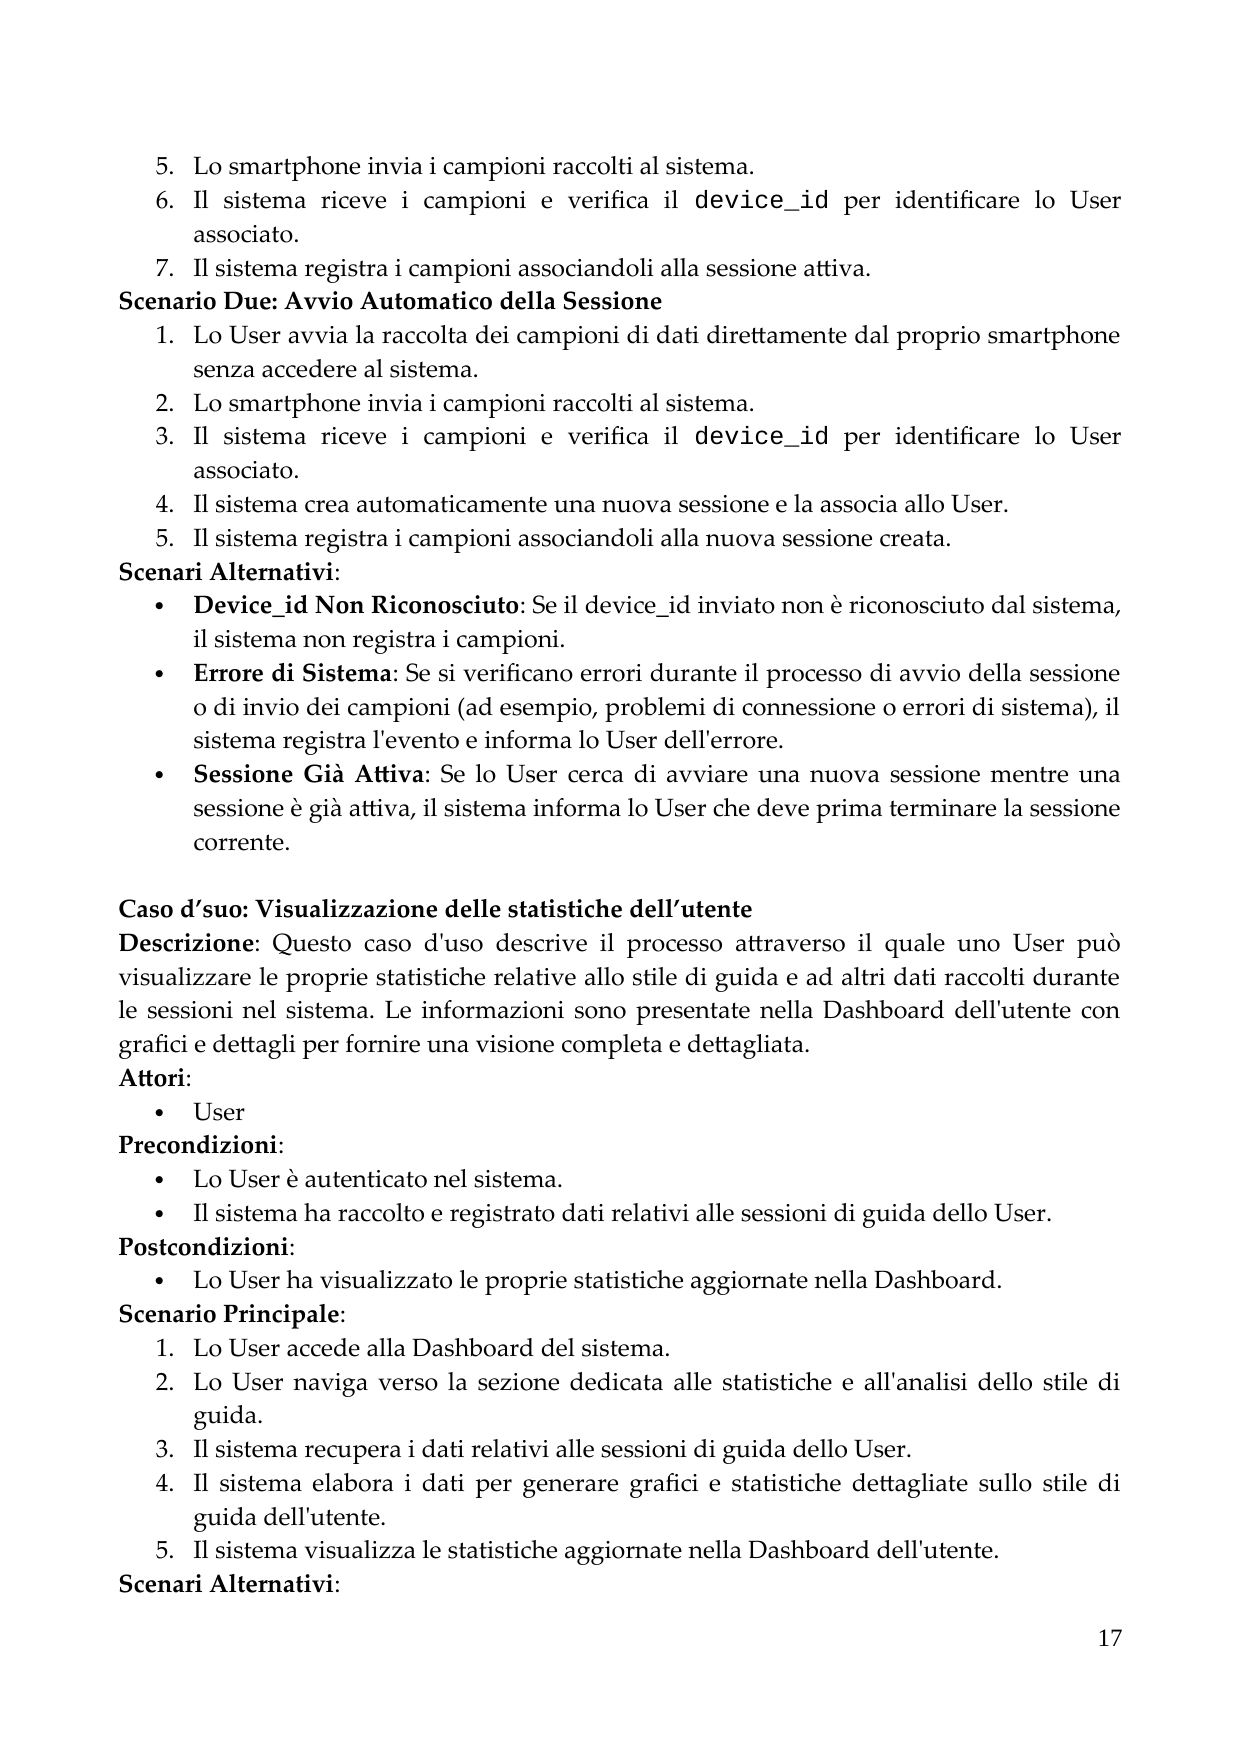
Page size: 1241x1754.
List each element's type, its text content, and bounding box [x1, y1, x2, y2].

text Scenario Due: Avvio Automatico della Sessione [118, 283, 1122, 317]
text Attori: [118, 1060, 1122, 1093]
list User [156, 1093, 1122, 1127]
list Errore di Sistema: Se si verificano errori durante il processo di avvio della sessione o di invio dei campioni (ad esempio, problemi di connessione o errori di sistema), il sistema registra l'evento e informa lo User dell'errore. [156, 655, 1122, 756]
text Scenari Alternativi: [118, 1566, 1122, 1600]
list Il sistema registra i campioni associandoli alla sessione attiva. [156, 249, 1122, 283]
list Il sistema recupera i dati relativi alle sessioni di guida dello User. [156, 1431, 1122, 1465]
text Caso d’suo: Visualizzazione delle statistiche dell’utente [118, 891, 1122, 925]
list Lo User accede alla Dashboard del sistema. [156, 1330, 1122, 1363]
list Lo User ha visualizzato le proprie statistiche aggiornate nella Dashboard. [156, 1262, 1122, 1296]
list Device_id Non Riconosciuto: Se il device_id inviato non è riconosciuto dal sistema, il sistema non registra i campioni. [156, 587, 1122, 655]
text Precondizioni: [118, 1127, 1122, 1161]
text Postcondizioni: [118, 1228, 1122, 1262]
list Il sistema crea automaticamente una nuova sessione e la associa allo User. [156, 486, 1122, 520]
list Il sistema riceve i campioni e verifica il device_id per identificare lo User associato. [156, 418, 1122, 486]
list Il sistema visualizza le statistiche aggiornate nella Dashboard dell'utente. [156, 1532, 1122, 1566]
list Sessione Già Attiva: Se lo User cerca di avviare una nuova sessione mentre una sessione è già attiva, il sistema informa lo User che deve prima terminare la sessione corrente. [156, 756, 1122, 857]
list Lo smartphone invia i campioni raccolti al sistema. [156, 148, 1122, 181]
list Lo smartphone invia i campioni raccolti al sistema. [156, 384, 1122, 418]
list Il sistema registra i campioni associandoli alla nuova sessione creata. [156, 520, 1122, 553]
list Il sistema ha raccolto e registrato dati relativi alle sessioni di guida dello User. [156, 1195, 1122, 1228]
text Descrizione: Questo caso d'uso descrive il processo attraverso il quale uno User può visualizzare le proprie statistiche relative allo stile di guida e ad altri dati raccolti durante le sessioni nel sistema. Le informazioni sono presentate nella Dashboard dell'utente con grafici e dettagli per fornire una visione completa e dettagliata. [118, 925, 1122, 1060]
list Lo User avvia la raccolta dei campioni di dati direttamente dal proprio smartphone senza accedere al sistema. [156, 317, 1122, 384]
list Lo User è autenticato nel sistema. [156, 1161, 1122, 1195]
text Scenari Alternativi: [118, 553, 1122, 587]
list Il sistema riceve i campioni e verifica il device_id per identificare lo User associato. [156, 181, 1122, 249]
list Il sistema elabora i dati per generare grafici e statistiche dettagliate sullo stile di guida dell'utente. [156, 1465, 1122, 1532]
list Lo User naviga verso la sezione dedicata alle statistiche e all'analisi dello stile di guida. [156, 1363, 1122, 1431]
text Scenario Principale: [118, 1296, 1122, 1330]
